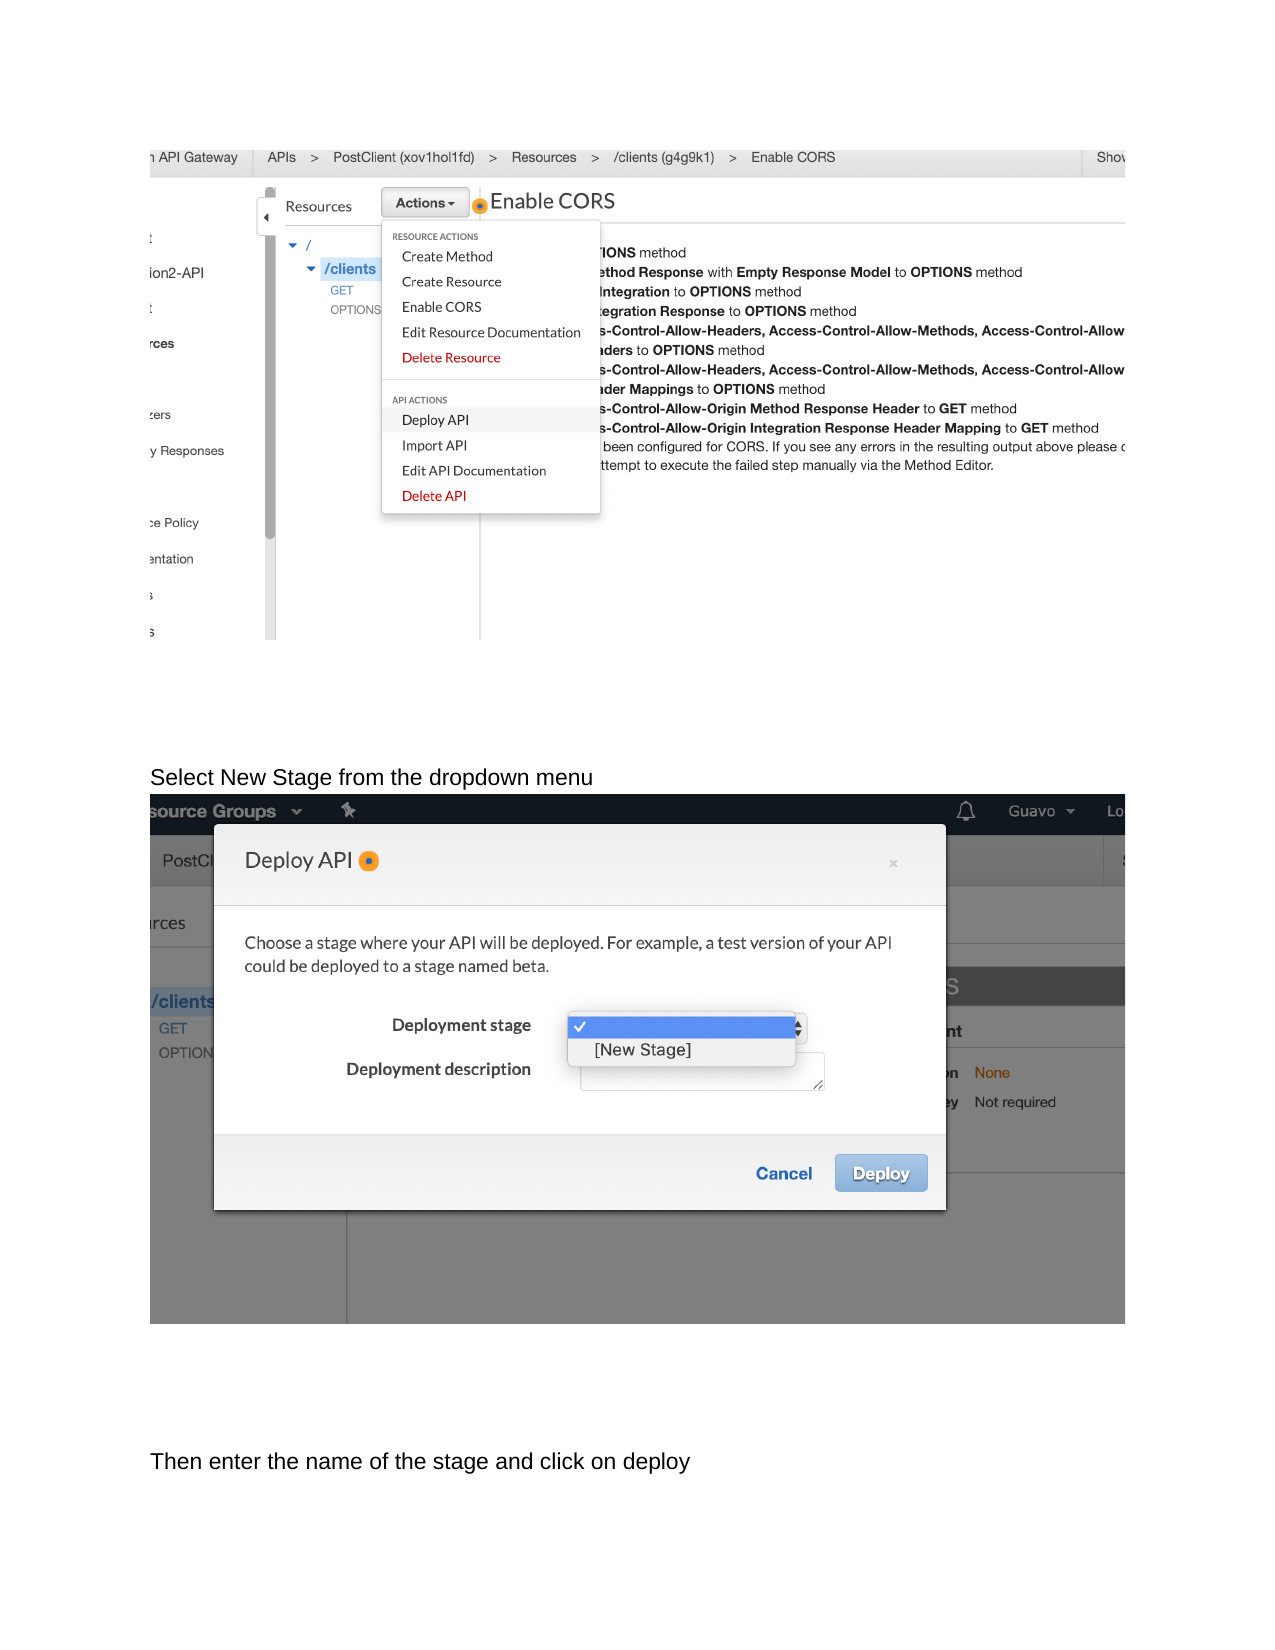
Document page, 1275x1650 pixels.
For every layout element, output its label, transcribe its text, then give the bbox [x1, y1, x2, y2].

text Select New Stage from the dropdown menu [150, 764, 1125, 791]
picture [150, 150, 1125, 640]
picture [150, 794, 1125, 1324]
text Then enter the name of the stage and click on deploy [150, 1448, 1125, 1475]
